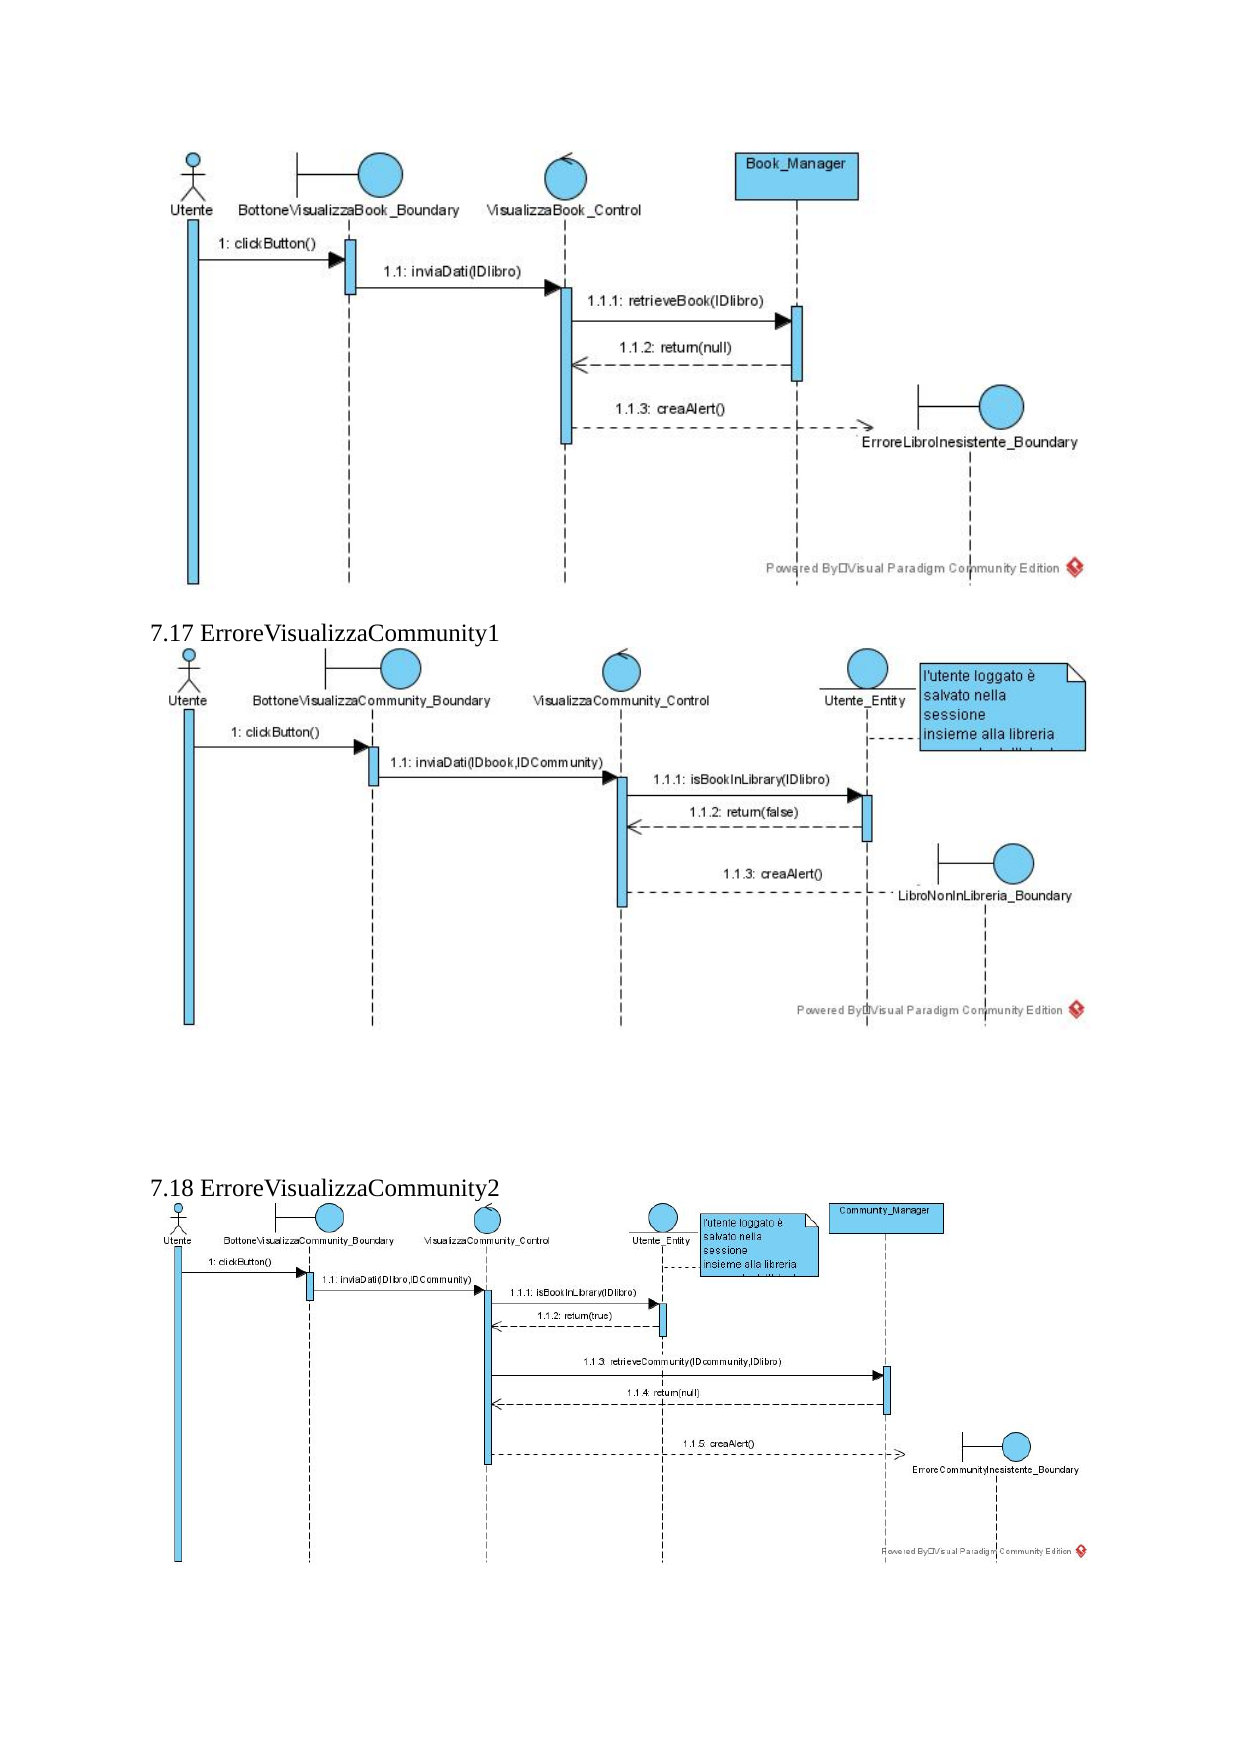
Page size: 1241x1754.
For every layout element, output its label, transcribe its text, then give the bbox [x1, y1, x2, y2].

picture [150, 647, 1091, 1030]
text 7.18 ErroreVisualizzaCommunity2 [150, 1173, 1090, 1201]
picture [150, 150, 1091, 590]
picture [150, 1201, 1091, 1565]
text 7.17 ErroreVisualizzaCommunity1 [150, 618, 1090, 647]
